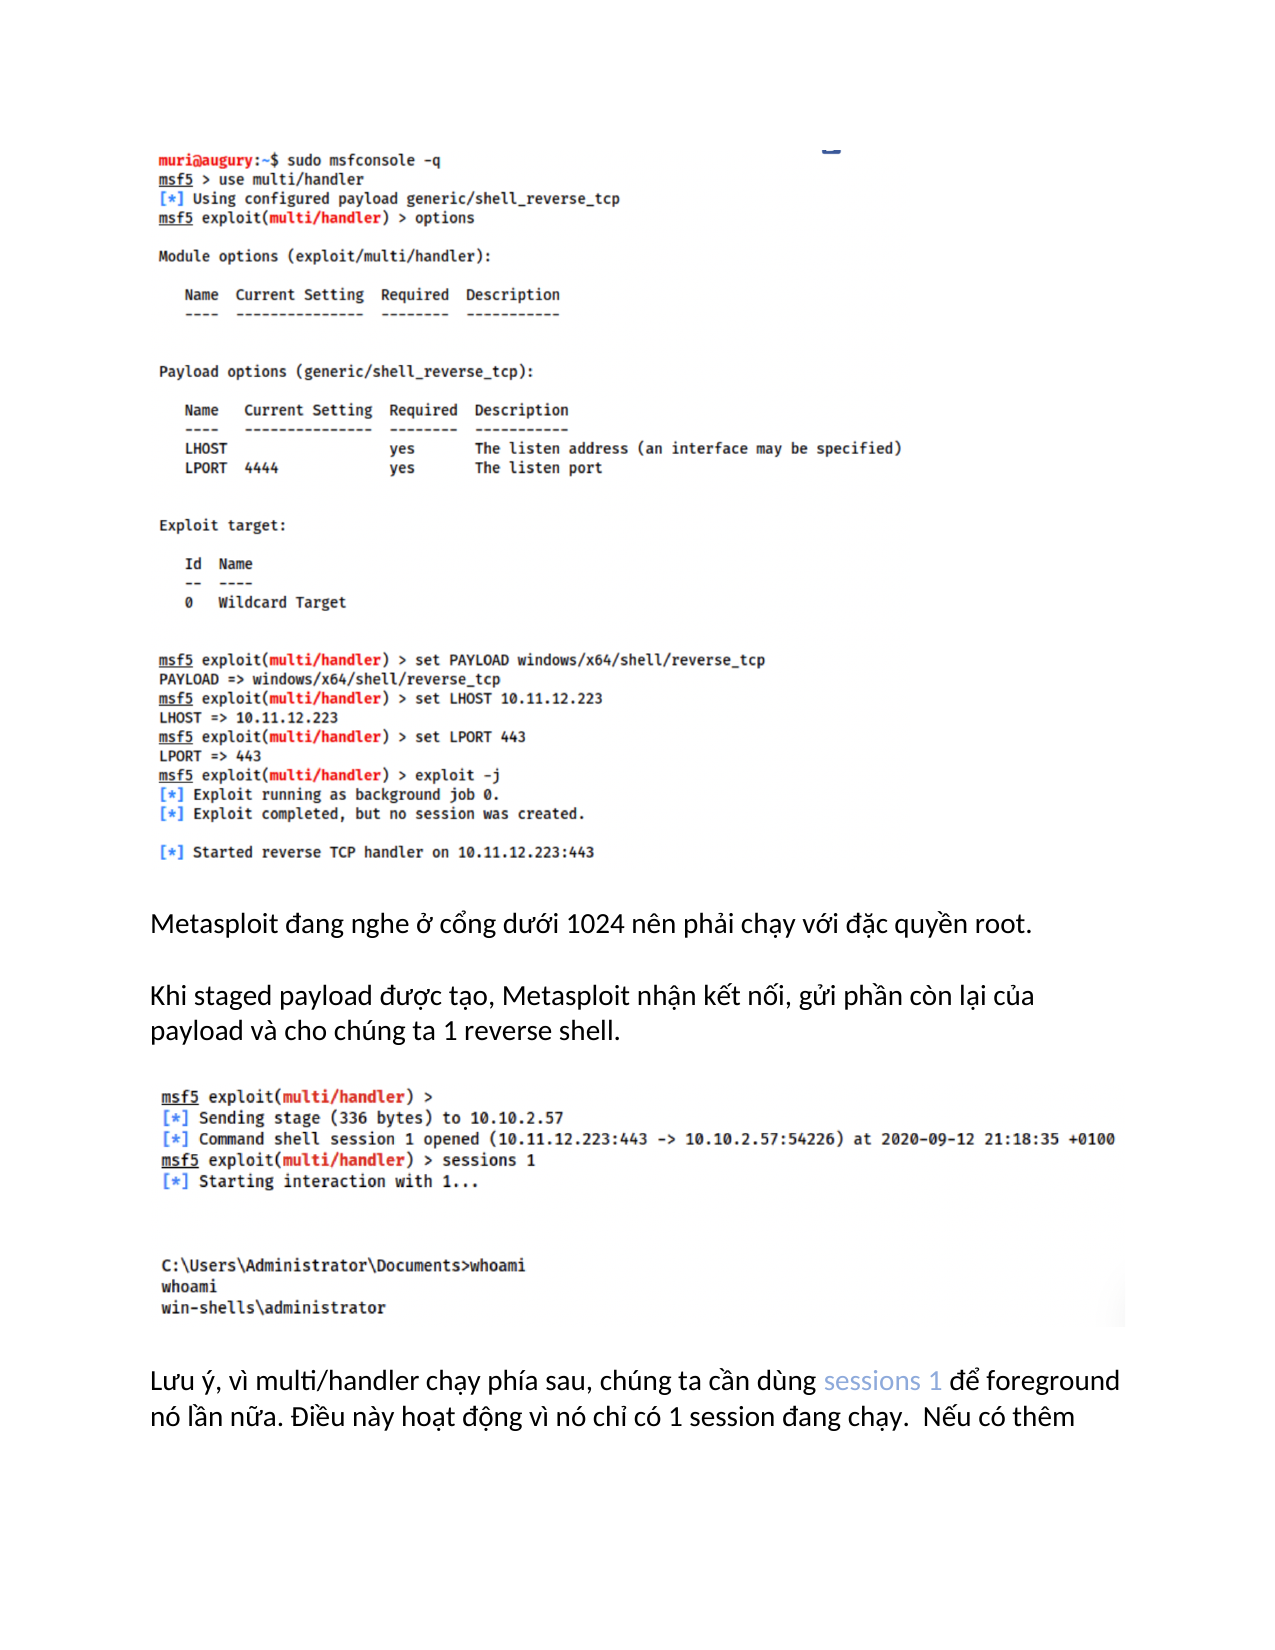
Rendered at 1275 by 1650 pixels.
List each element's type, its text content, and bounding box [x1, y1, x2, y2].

picture [150, 1083, 1125, 1327]
text Metasploit đang nghe ở cổng dưới 1024 nên phải chạy với đặc quyền root. [150, 905, 1125, 941]
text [150, 1362, 1125, 1433]
text Khi staged payload được tạo, Metasploit nhận kết nối, gửi phần còn lại của payload và cho chúng ta 1 reverse shell. [150, 977, 1125, 1048]
picture [150, 150, 912, 870]
